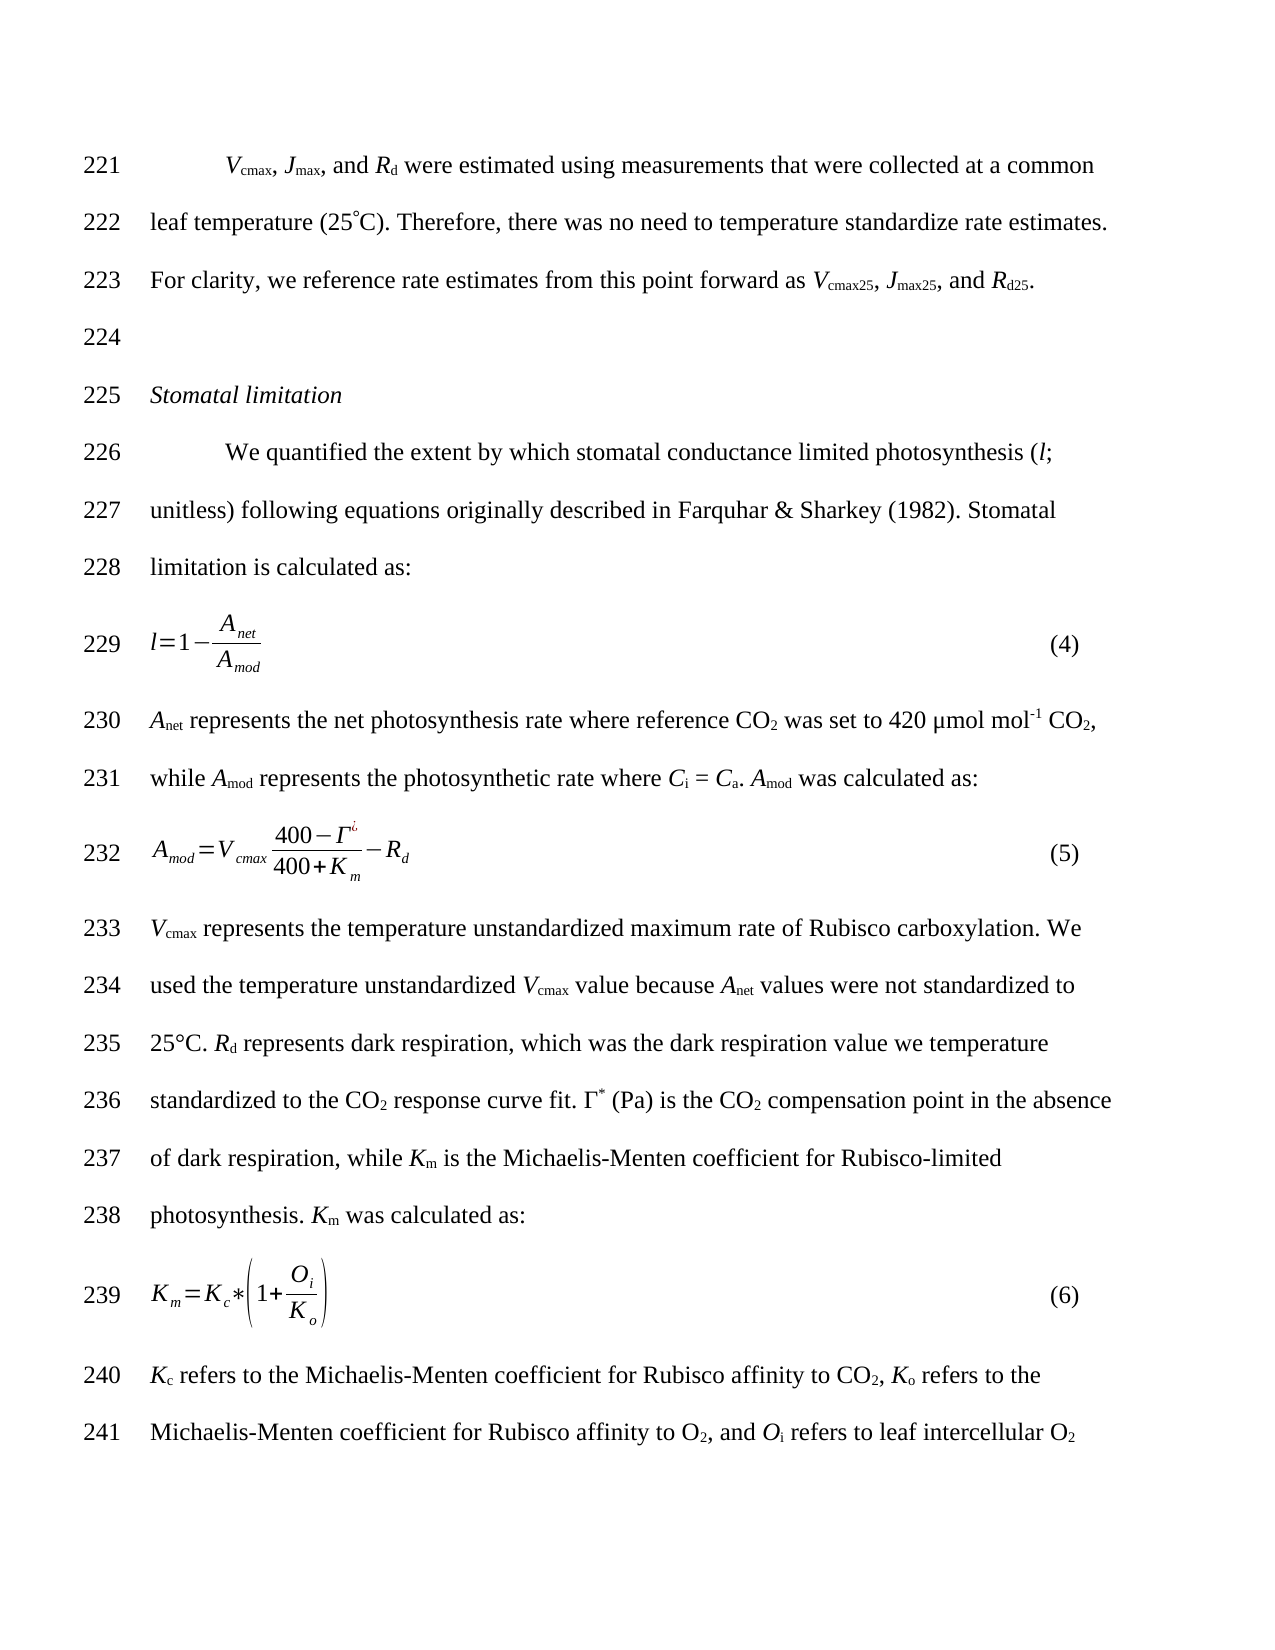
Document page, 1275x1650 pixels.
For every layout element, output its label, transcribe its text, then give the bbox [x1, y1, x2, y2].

text (4) [150, 610, 1125, 676]
text Vcmax represents the temperature unstandardized maximum rate of Rubisco carboxylation. We used the temperature unstandardized Vcmax value because Anet values were not standardized to 25°C. Rd represents dark respiration, which was the dark respiration value we temperature standardized to the CO2 response curve fit. Γ* (Pa) is the CO2 compensation point in the absence of dark respiration, while Km is the Michaelis-Menten coefficient for Rubisco-limited photosynthesis. Km was calculated as: [150, 913, 1125, 1229]
text (5) [150, 820, 1125, 884]
text Vcmax, Jmax, and Rd were estimated using measurements that were collected at a common leaf temperature (25C). Therefore, there was no need to temperature standardize rate estimates. For clarity, we reference rate estimates from this point forward as Vcmax25, Jmax25, and Rd25. [150, 150, 1125, 294]
text We quantified the extent by which stomatal conductance limited photosynthesis (l; unitless) following equations originally described in Farquhar & Sharkey (1982). Stomatal limitation is calculated as: [150, 437, 1125, 581]
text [150, 1360, 1125, 1446]
text Anet represents the net photosynthesis rate where reference CO2 was set to 420 μmol mol-1 CO2, while Amod represents the photosynthetic rate where Ci = Ca. Amod was calculated as: [150, 705, 1125, 791]
text (6) [150, 1258, 1125, 1331]
text Stomatal limitation [150, 380, 1125, 409]
